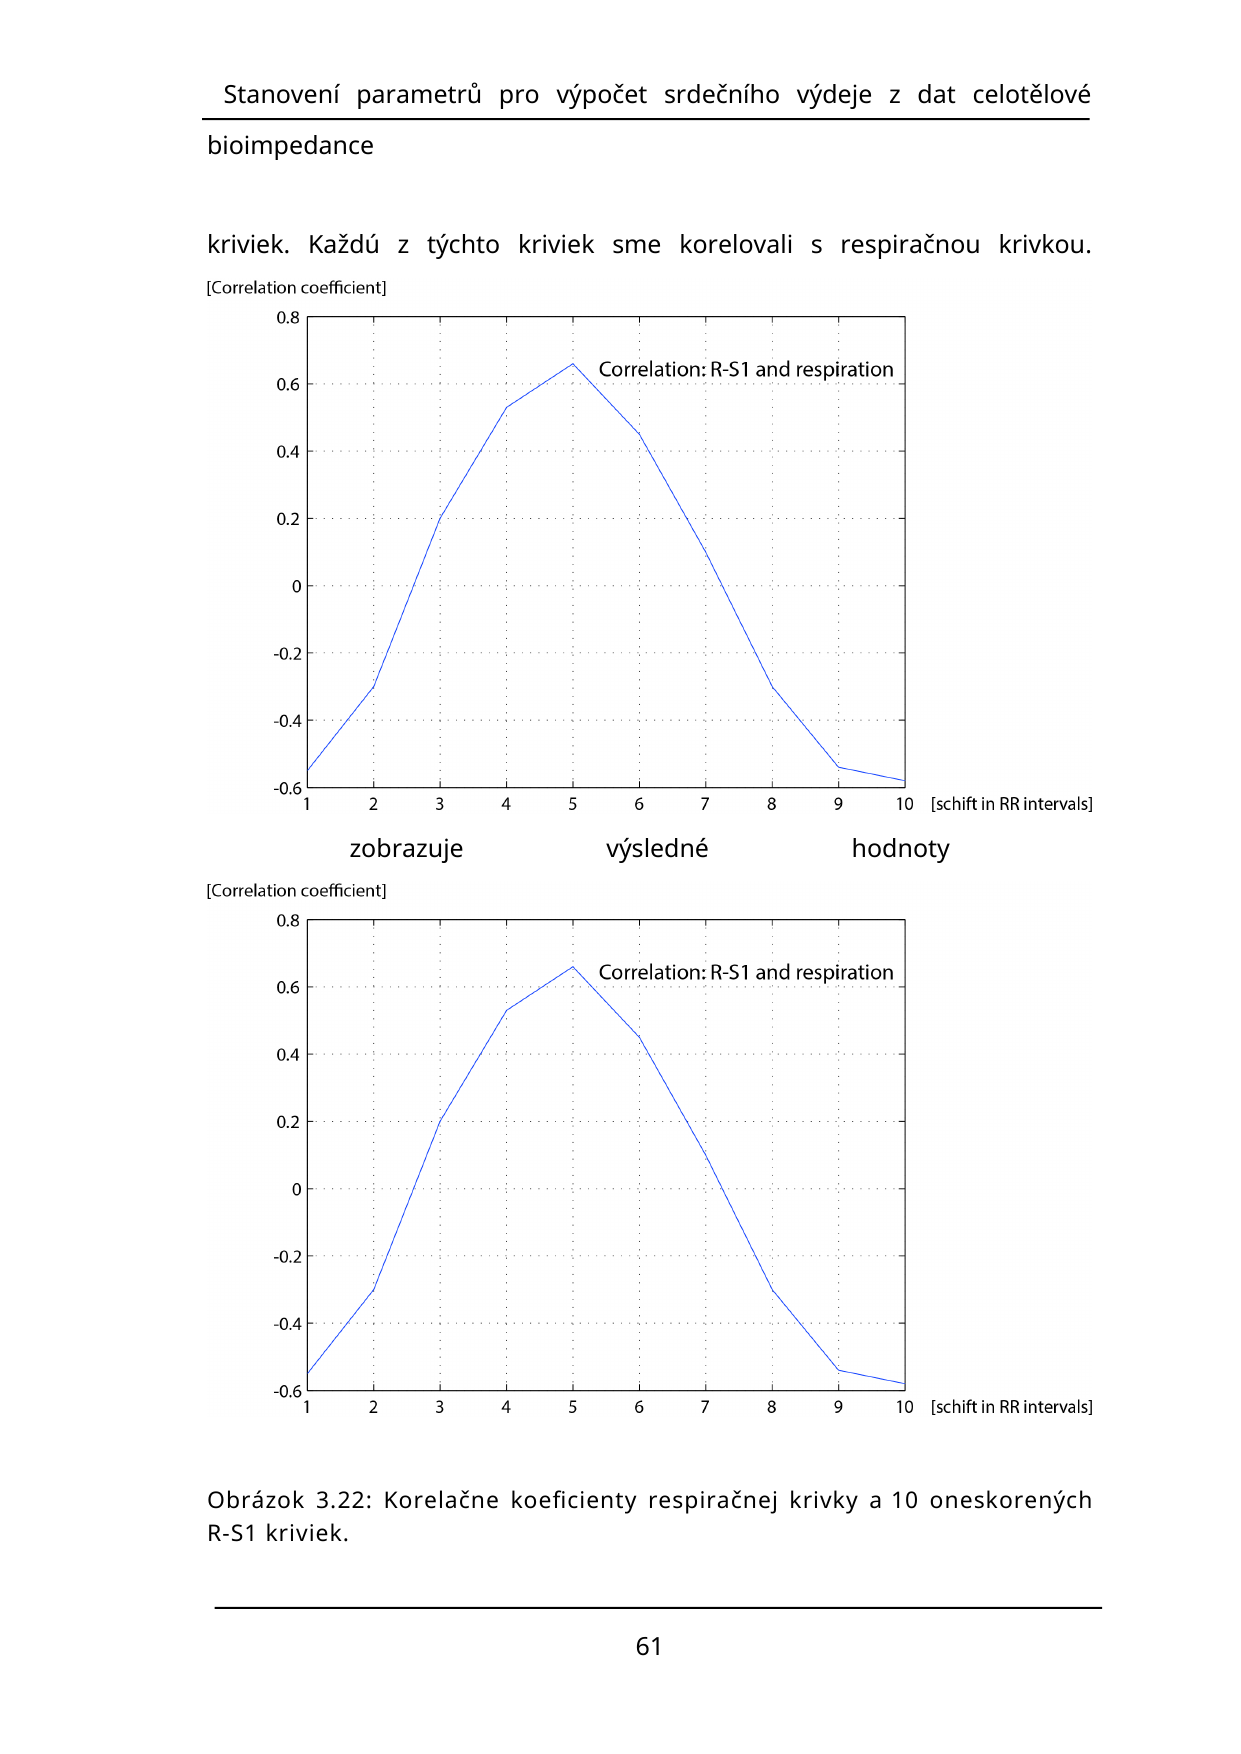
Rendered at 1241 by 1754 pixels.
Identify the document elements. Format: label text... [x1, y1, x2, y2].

picture [206, 881, 1093, 1417]
picture [206, 278, 1093, 814]
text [207, 227, 1092, 278]
